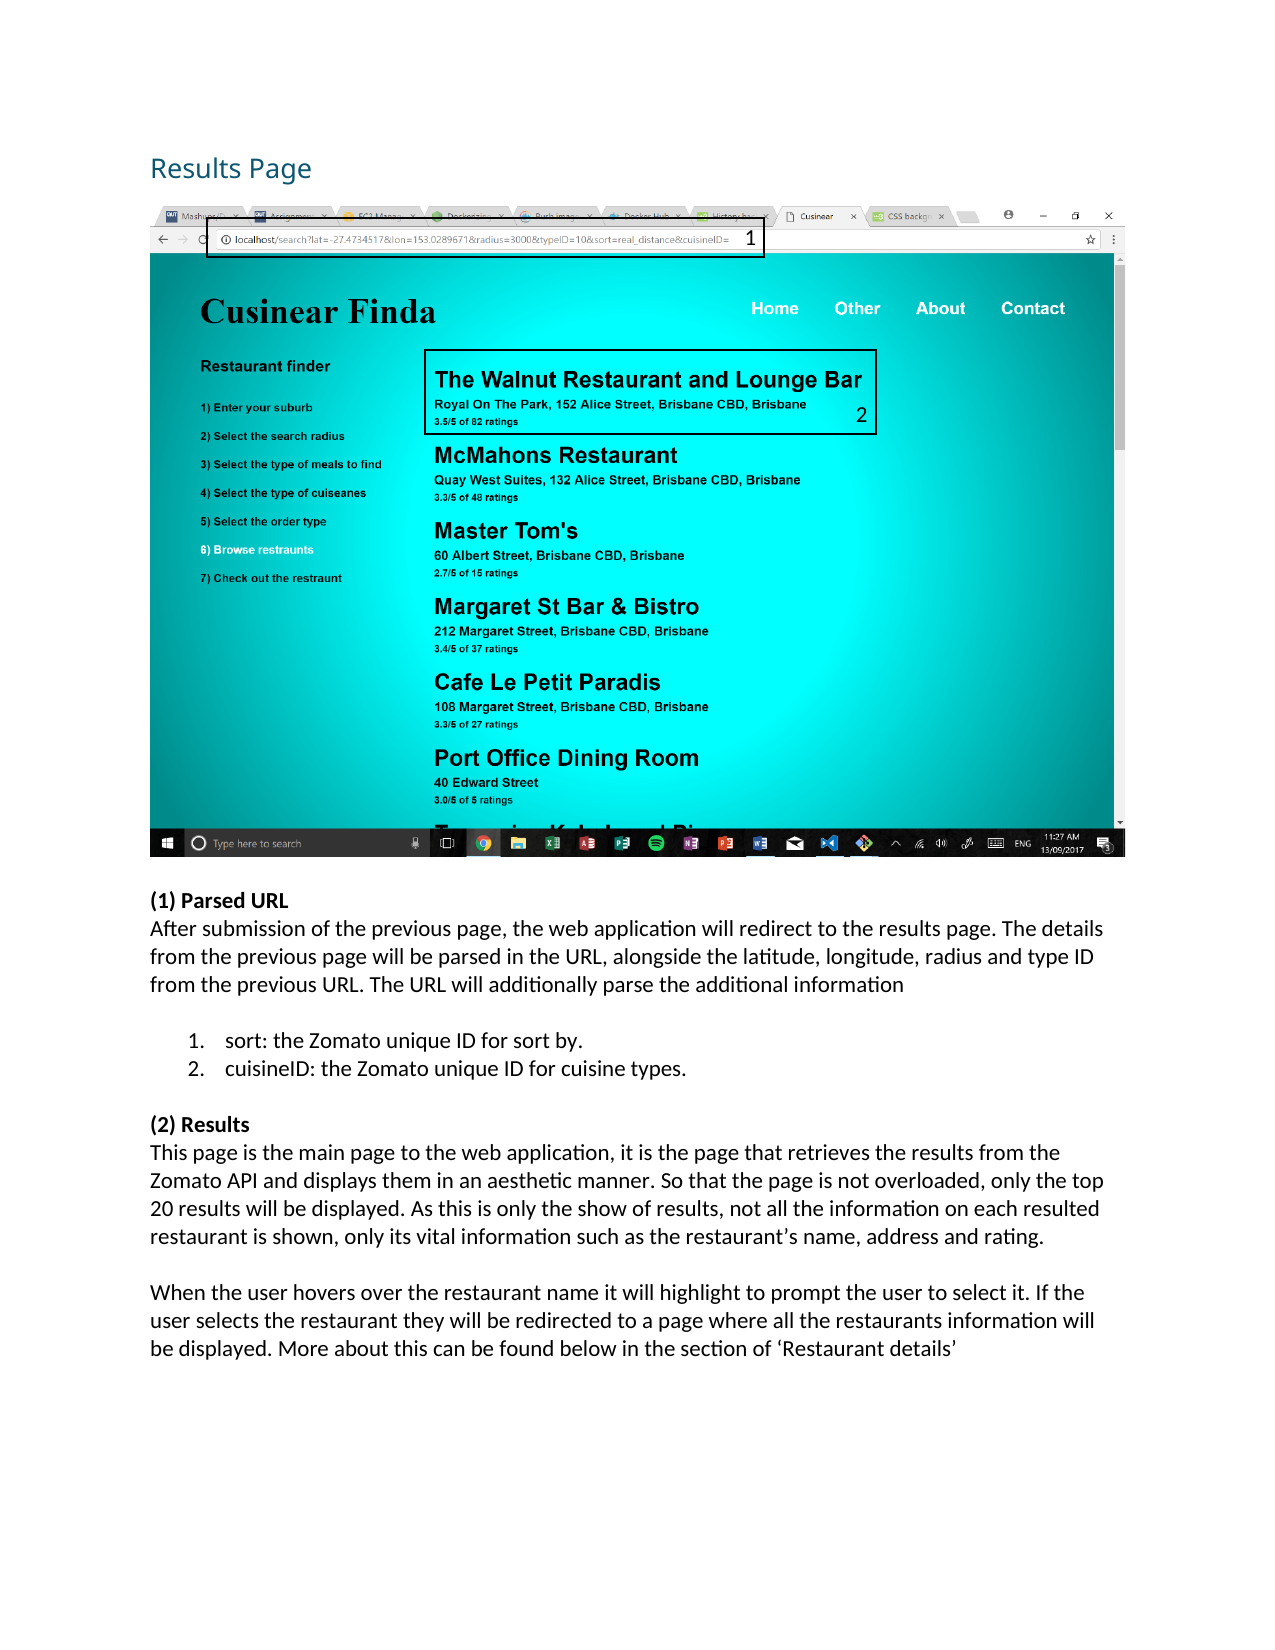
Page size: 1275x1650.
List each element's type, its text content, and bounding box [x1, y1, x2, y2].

text (2) Results [150, 1110, 1125, 1138]
picture [150, 206, 1125, 857]
text When the user hovers over the restaurant name it will highlight to prompt the user to select it. If the user selects the restaurant they will be redirected to a page where all the restaurants information will be displayed. More about this can be found below in the section of ‘Restaurant details’ [150, 1278, 1125, 1362]
text (1) Parsed URL [150, 886, 1125, 914]
list cuisineID: the Zomato unique ID for cuisine types. [187, 1054, 1125, 1082]
text After submission of the previous page, the web application will redirect to the results page. The details from the previous page will be parsed in the URL, alongside the latitude, longitude, radius and type ID from the previous URL. The URL will additionally parse the additional information [150, 914, 1125, 998]
subtitle Results Page [150, 150, 1125, 187]
text This page is the main page to the web application, it is the page that retrieves the results from the Zomato API and displays them in an aesthetic manner. So that the page is not overloaded, only the top 20 results will be displayed. As this is only the show of results, not all the information on each resulted restaurant is shown, only its vital information such as the restaurant’s name, address and rating. [150, 1138, 1125, 1250]
list sort: the Zomato unique ID for sort by. [187, 1026, 1125, 1054]
